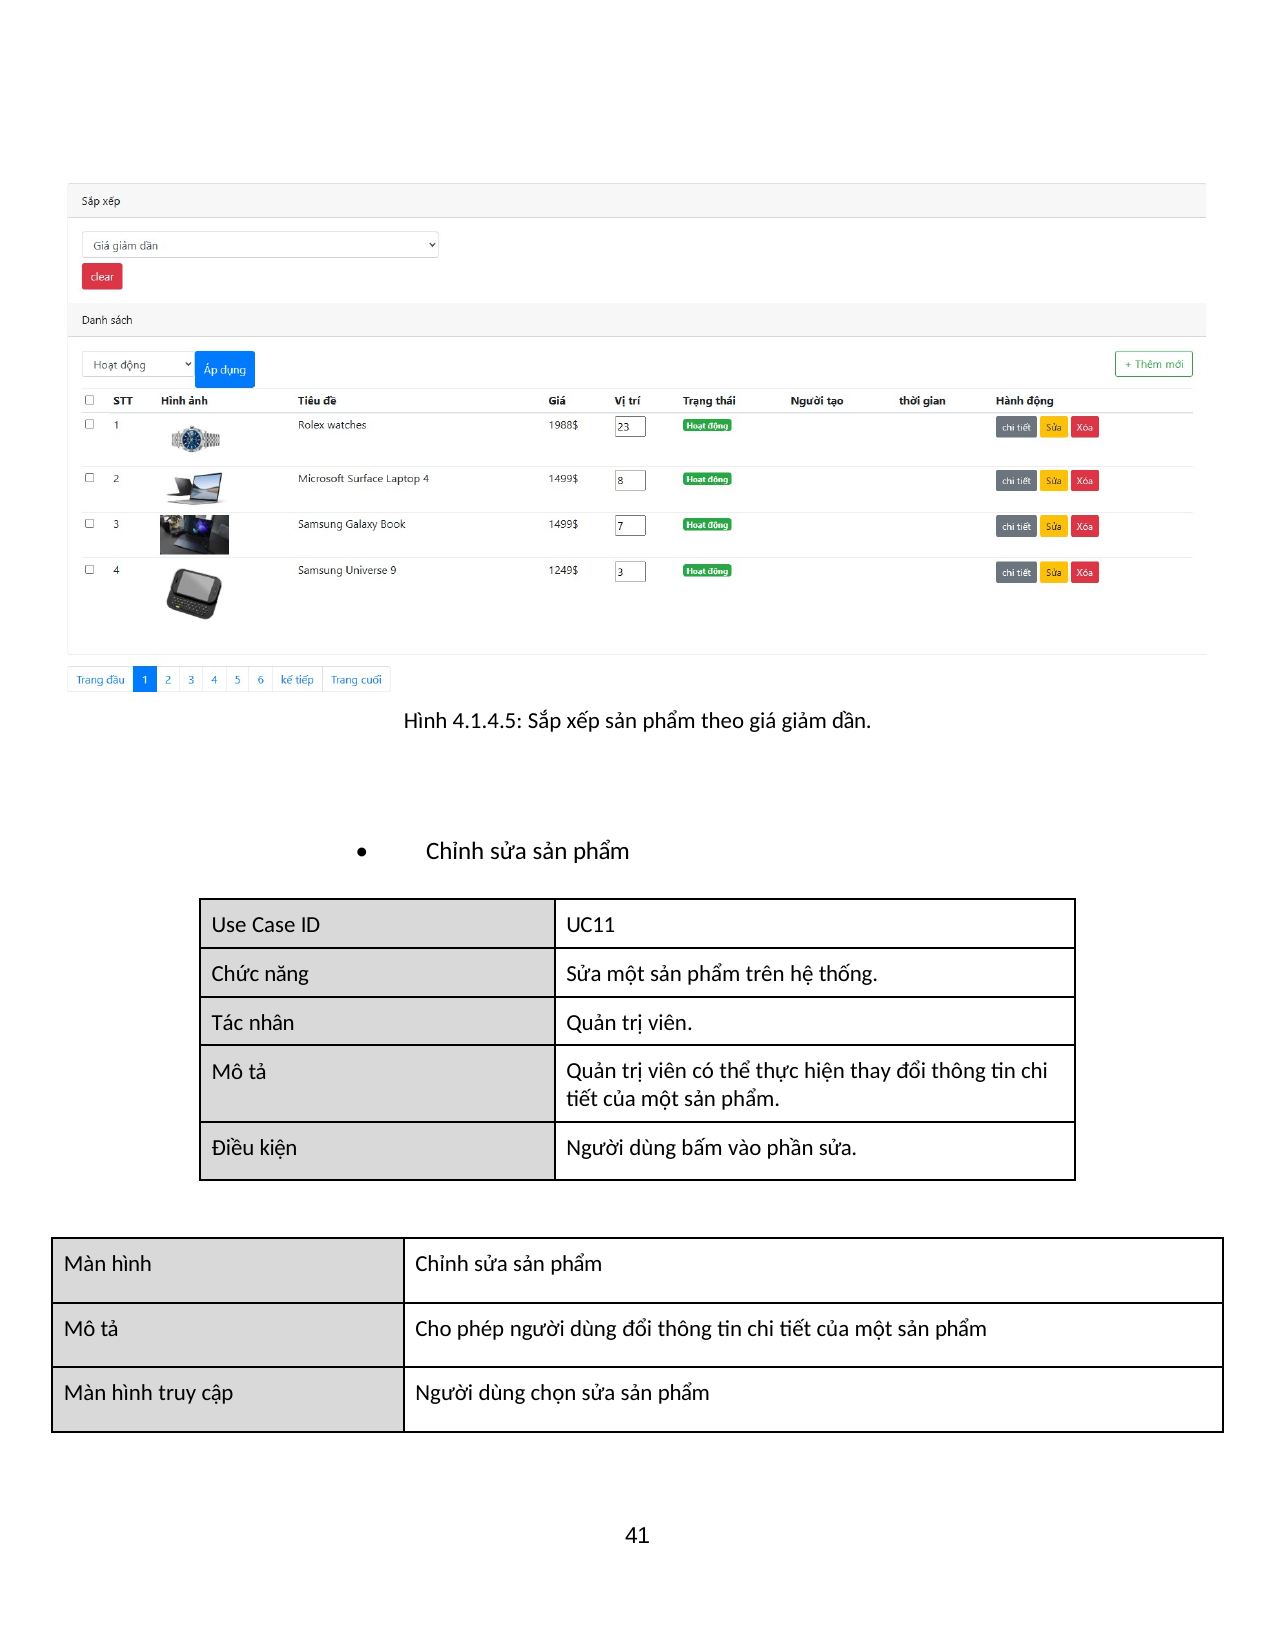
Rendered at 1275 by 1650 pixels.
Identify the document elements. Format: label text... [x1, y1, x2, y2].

table_cell Cho phép người dùng đổi thông tin chi tiết của một sản phẩm [405, 1304, 1222, 1366]
table_cell Chức năng [201, 949, 554, 996]
table_header Use Case ID [201, 900, 554, 947]
table_cell Sửa một sản phẩm trên hệ thống. [556, 949, 1074, 996]
table_cell Tác nhân [201, 998, 554, 1044]
table_cell Quản trị viên có thể thực hiện thay đổi thông tin chi tiết của một sản phẩm. [556, 1046, 1074, 1121]
table_cell Mô tả [53, 1304, 403, 1366]
table_cell Mô tả [201, 1046, 554, 1121]
table_header UC11 [556, 900, 1074, 947]
picture [67, 183, 1207, 692]
table_cell Quản trị viên. [556, 998, 1074, 1044]
table_header Chỉnh sửa sản phẩm [405, 1239, 1222, 1302]
list Chỉnh sửa sản phẩm [355, 835, 1275, 865]
table_cell Điều kiện [201, 1123, 554, 1179]
table_cell Màn hình truy cập [53, 1368, 403, 1431]
table_cell Người dùng chọn sửa sản phẩm [405, 1368, 1222, 1431]
table_header Màn hình [53, 1239, 403, 1302]
text Hình 4.1.4.5: Sắp xếp sản phẩm theo giá giảm dần. [8, 706, 1267, 734]
table_cell Người dùng bấm vào phần sửa. [556, 1123, 1074, 1179]
